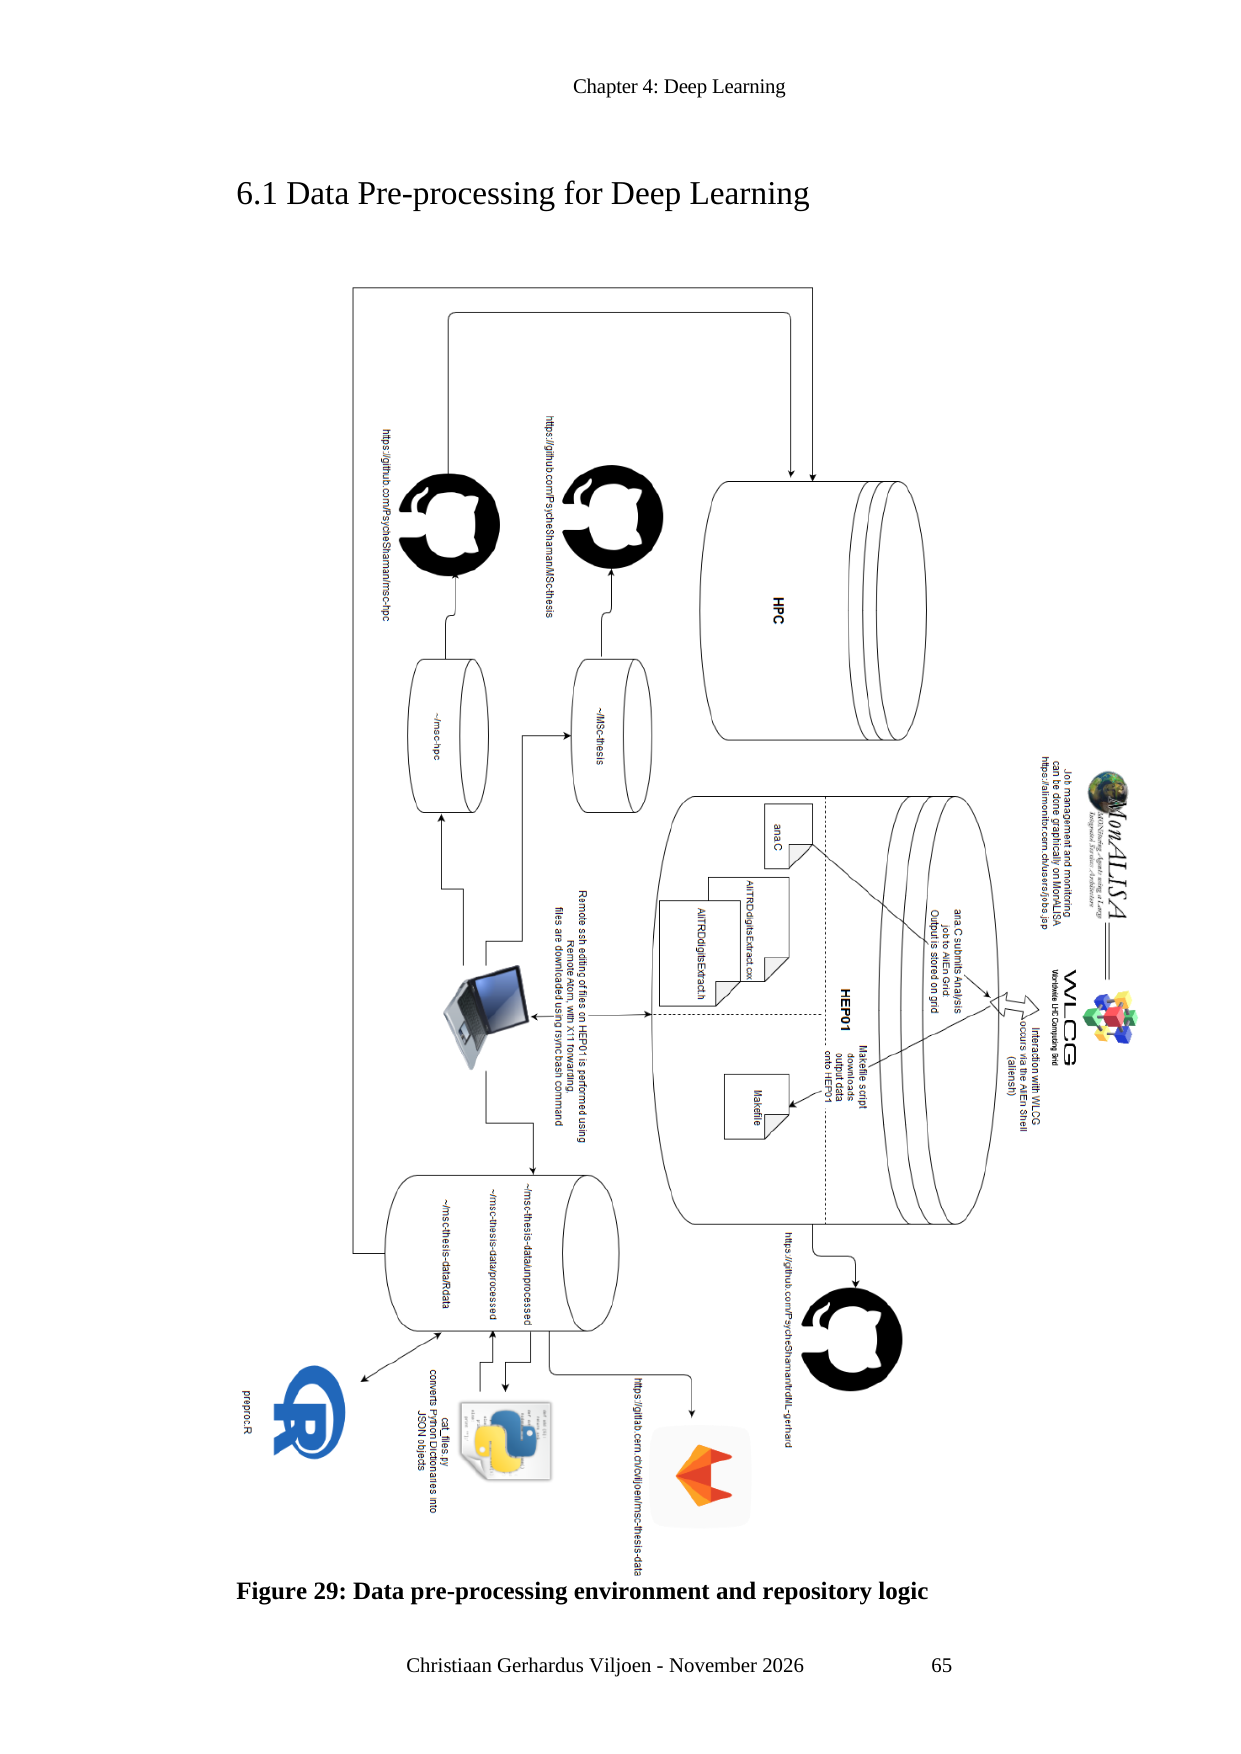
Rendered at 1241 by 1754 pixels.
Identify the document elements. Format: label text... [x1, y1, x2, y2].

text Figure 29: Data pre-processing environment and repository logic [236, 1576, 1122, 1605]
subtitle Data Pre-processing for Deep Learning [236, 173, 1122, 211]
picture [242, 283, 1143, 1575]
